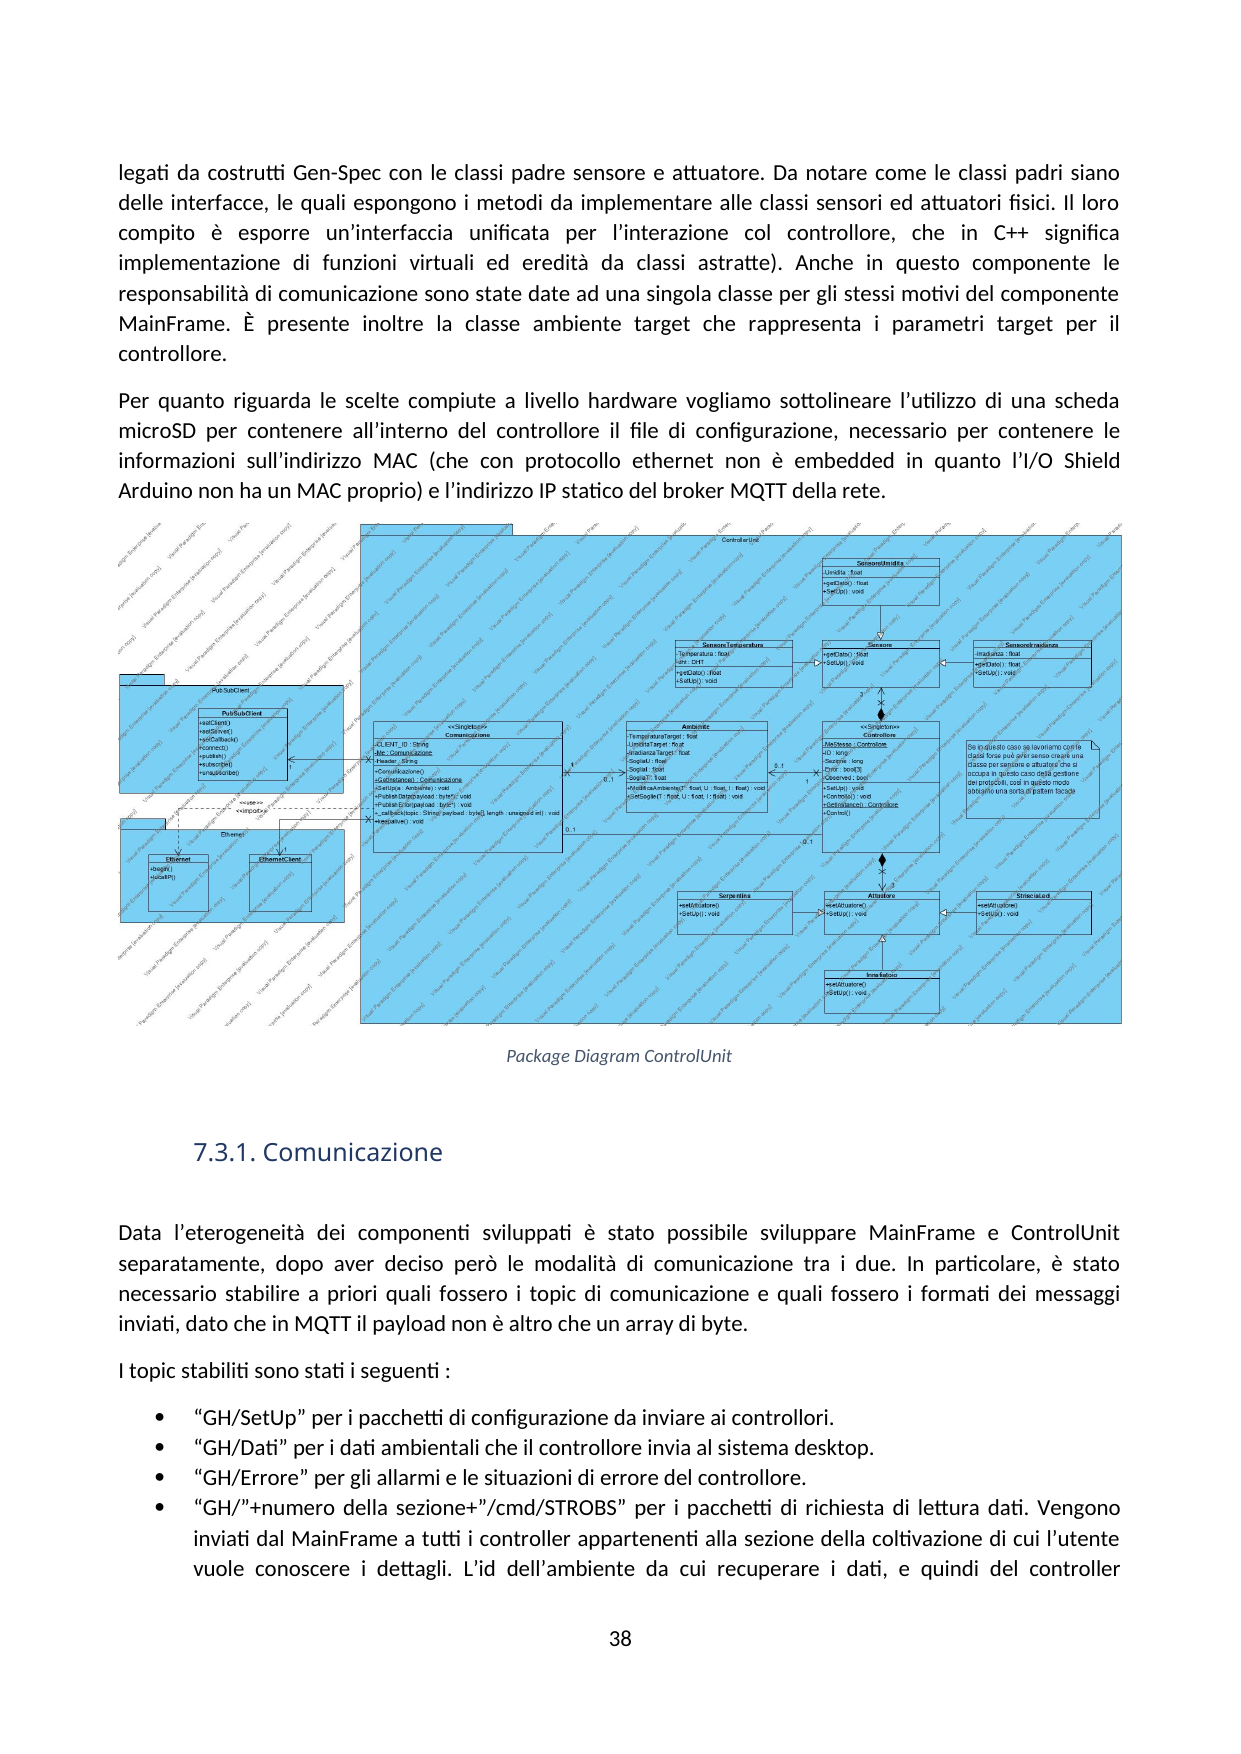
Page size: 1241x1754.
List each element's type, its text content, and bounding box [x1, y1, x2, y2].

text Per quanto riguarda le scelte compiute a livello hardware vogliamo sottolineare l’utilizzo di una scheda microSD per contenere all’interno del controllore il file di configurazione, necessario per contenere le informazioni sull’indirizzo MAC (che con protocollo ethernet non è embedded in quanto l’I/O Shield Arduino non ha un MAC proprio) e l’indirizzo IP statico del broker MQTT della rete. [118, 386, 1122, 504]
text I topic stabiliti sono stati i seguenti : [118, 1356, 1122, 1384]
text Data l’eterogeneità dei componenti sviluppati è stato possibile sviluppare MainFrame e ControlUnit separatamente, dopo aver deciso però le modalità di comunicazione tra i due. In particolare, è stato necessario stabilire a priori quali fossero i topic di comunicazione e quali fossero i formati dei messaggi inviati, dato che in MQTT il payload non è altro che un array di byte. [118, 1218, 1122, 1337]
text Package Diagram ControlUnit [118, 1044, 1122, 1067]
list “GH/SetUp” per i pacchetti di configurazione da inviare ai controllori. [156, 1403, 1122, 1431]
list “GH/Errore” per gli allarmi e le situazioni di errore del controllore. [156, 1463, 1122, 1491]
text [118, 158, 1122, 367]
subtitle 7.3.1. Comunicazione [193, 1135, 1122, 1169]
list “GH/Dati” per i dati ambientali che il controllore invia al sistema desktop. [156, 1433, 1122, 1461]
picture [118, 523, 1123, 1026]
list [156, 1493, 1122, 1582]
